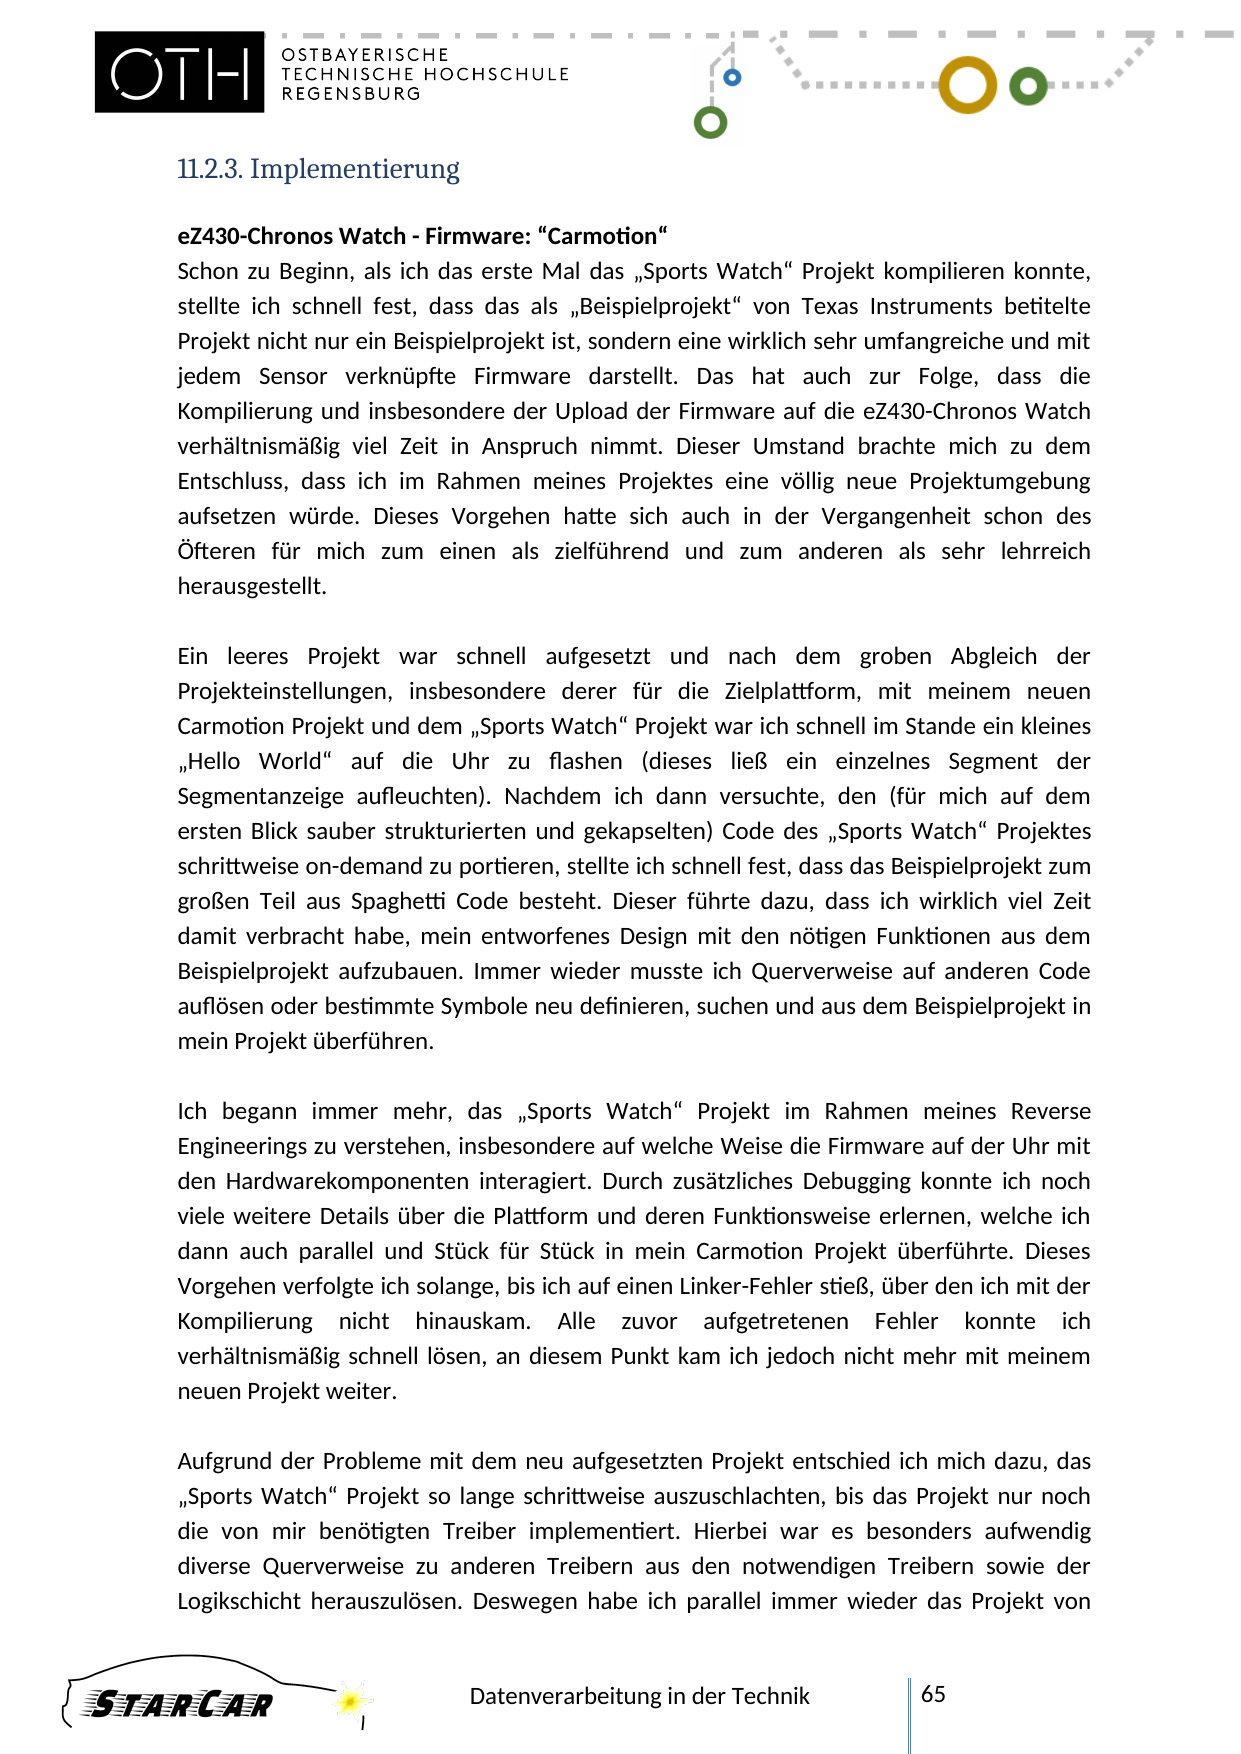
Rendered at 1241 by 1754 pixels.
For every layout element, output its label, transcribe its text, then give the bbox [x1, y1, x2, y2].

text Ich begann immer mehr, das „Sports Watch“ Projekt im Rahmen meines Reverse Engineerings zu verstehen, insbesondere auf welche Weise die Firmware auf der Uhr mit den Hardwarekomponenten interagiert. Durch zusätzliches Debugging konnte ich noch viele weitere Details über die Plattform und deren Funktionsweise erlernen, welche ich dann auch parallel und Stück für Stück in mein Carmotion Projekt überführte. Dieses Vorgehen verfolgte ich solange, bis ich auf einen Linker-Fehler stieß, über den ich mit der Kompilierung nicht hinauskam. Alle zuvor aufgetretenen Fehler konnte ich verhältnismäßig schnell lösen, an diesem Punkt kam ich jedoch nicht mehr mit meinem neuen Projekt weiter. [177, 1095, 1092, 1406]
subtitle 11.2.3. Implementierung [177, 152, 1092, 185]
text eZ430-Chronos Watch - Firmware: “Carmotion“ [177, 220, 1092, 251]
text Schon zu Beginn, als ich das erste Mal das „Sports Watch“ Projekt kompilieren konnte, stellte ich schnell fest, dass das als „Beispielprojekt“ von Texas Instruments betitelte Projekt nicht nur ein Beispielprojekt ist, sondern eine wirklich sehr umfangreiche und mit jedem Sensor verknüpfte Firmware darstellt. Das hat auch zur Folge, dass die Kompilierung und insbesondere der Upload der Firmware auf die eZ430-Chronos Watch verhältnismäßig viel Zeit in Anspruch nimmt. Dieser Umstand brachte mich zu dem Entschluss, dass ich im Rahmen meines Projektes eine völlig neue Projektumgebung aufsetzen würde. Dieses Vorgehen hatte sich auch in der Vergangenheit schon des Öfteren für mich zum einen als zielführend und zum anderen als sehr lehrreich herausgestellt. [177, 255, 1092, 601]
picture [54, 1651, 380, 1730]
text Ein leeres Projekt war schnell aufgesetzt und nach dem groben Abgleich der Projekteinstellungen, insbesondere derer für die Zielplattform, mit meinem neuen Carmotion Projekt und dem „Sports Watch“ Projekt war ich schnell im Stande ein kleines „Hello World“ auf die Uhr zu flashen (dieses ließ ein einzelnes Segment der Segmentanzeige aufleuchten). Nachdem ich dann versuchte, den (für mich auf dem ersten Blick sauber strukturierten und gekapselten) Code des „Sports Watch“ Projektes schrittweise on-demand zu portieren, stellte ich schnell fest, dass das Beispielprojekt zum großen Teil aus Spaghetti Code besteht. Dieser führte dazu, dass ich wirklich viel Zeit damit verbracht habe, mein entworfenes Design mit den nötigen Funktionen aus dem Beispielprojekt aufzubauen. Immer wieder musste ich Querverweise auf anderen Code auflösen oder bestimmte Symbole neu definieren, suchen und aus dem Beispielprojekt in mein Projekt überführen. [177, 640, 1092, 1056]
picture [94, 15, 1237, 145]
